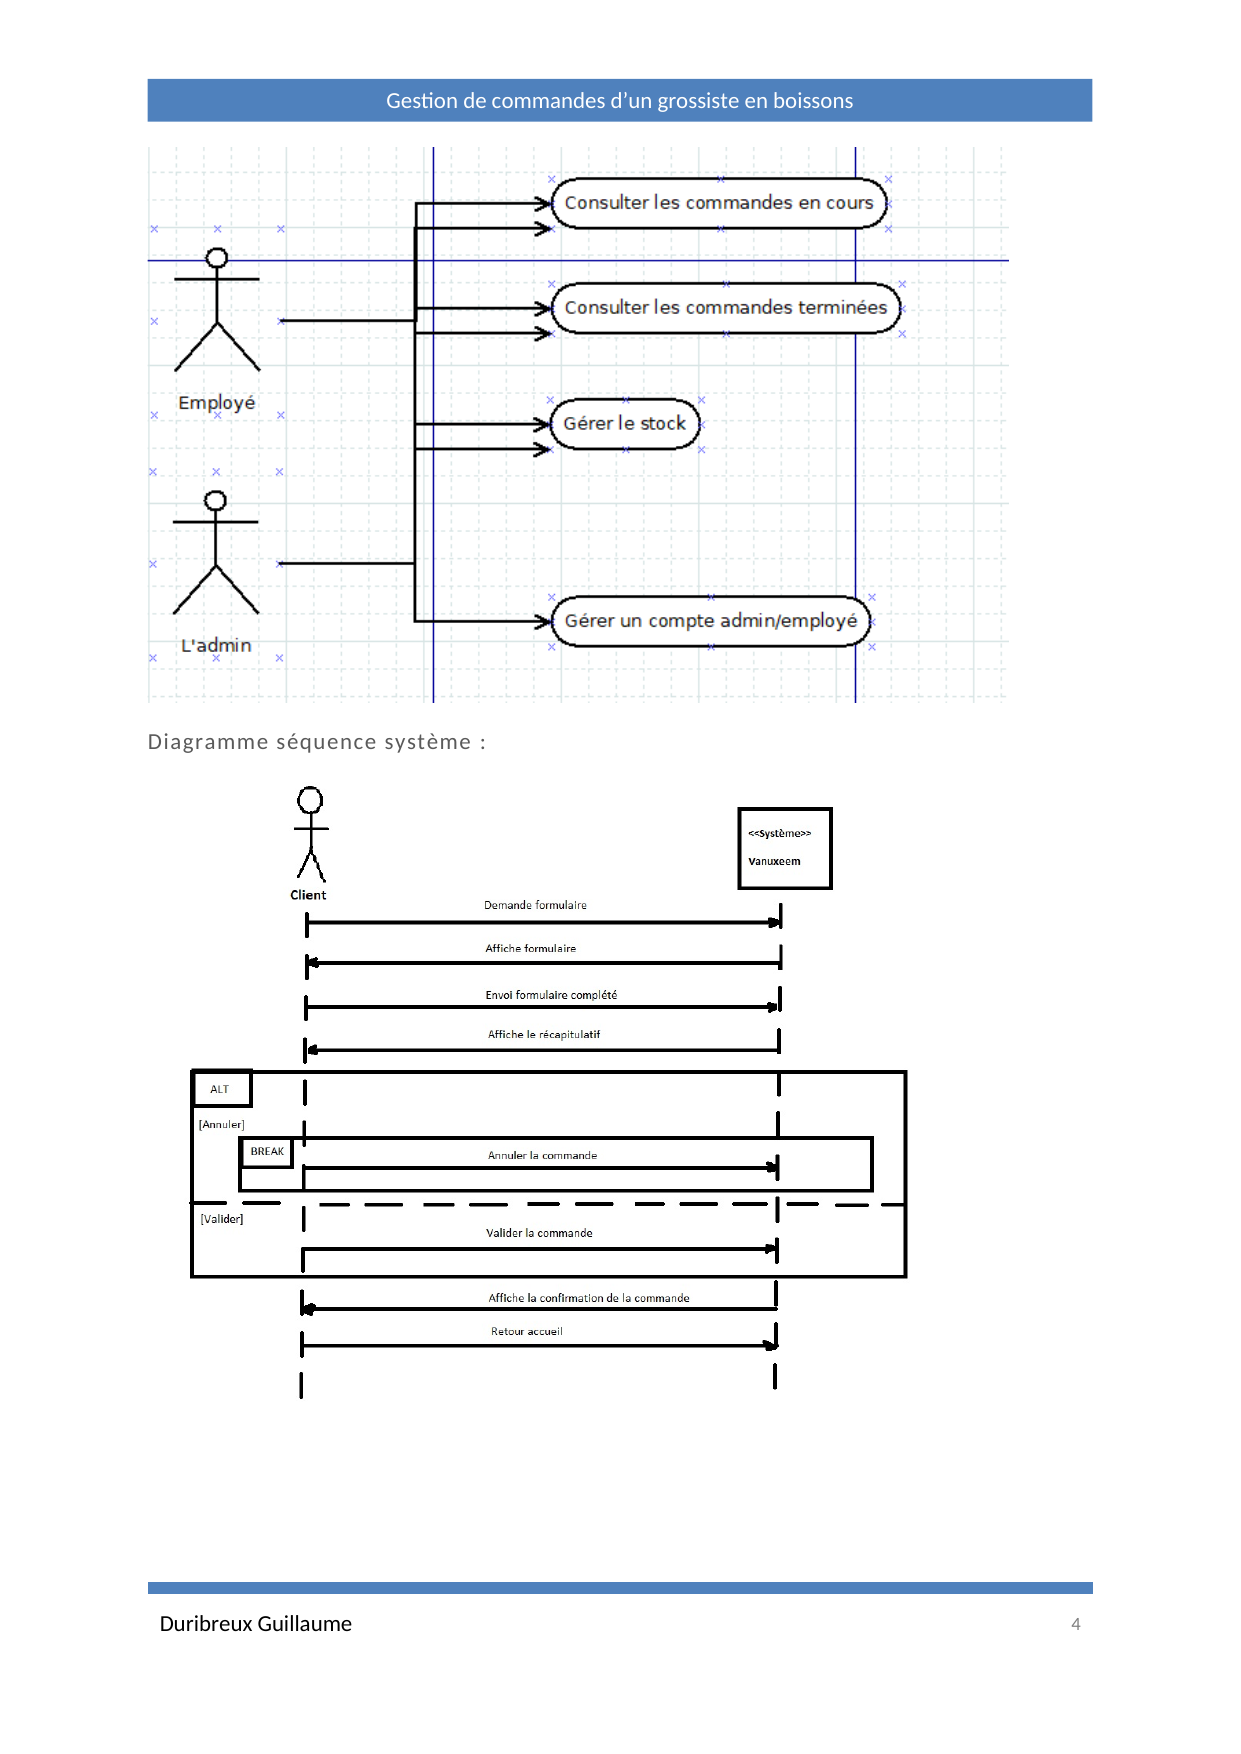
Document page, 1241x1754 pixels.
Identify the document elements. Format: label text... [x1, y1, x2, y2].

picture [147, 147, 1009, 703]
subtitle Diagramme séquence système : [148, 727, 1093, 755]
picture [147, 776, 997, 1420]
